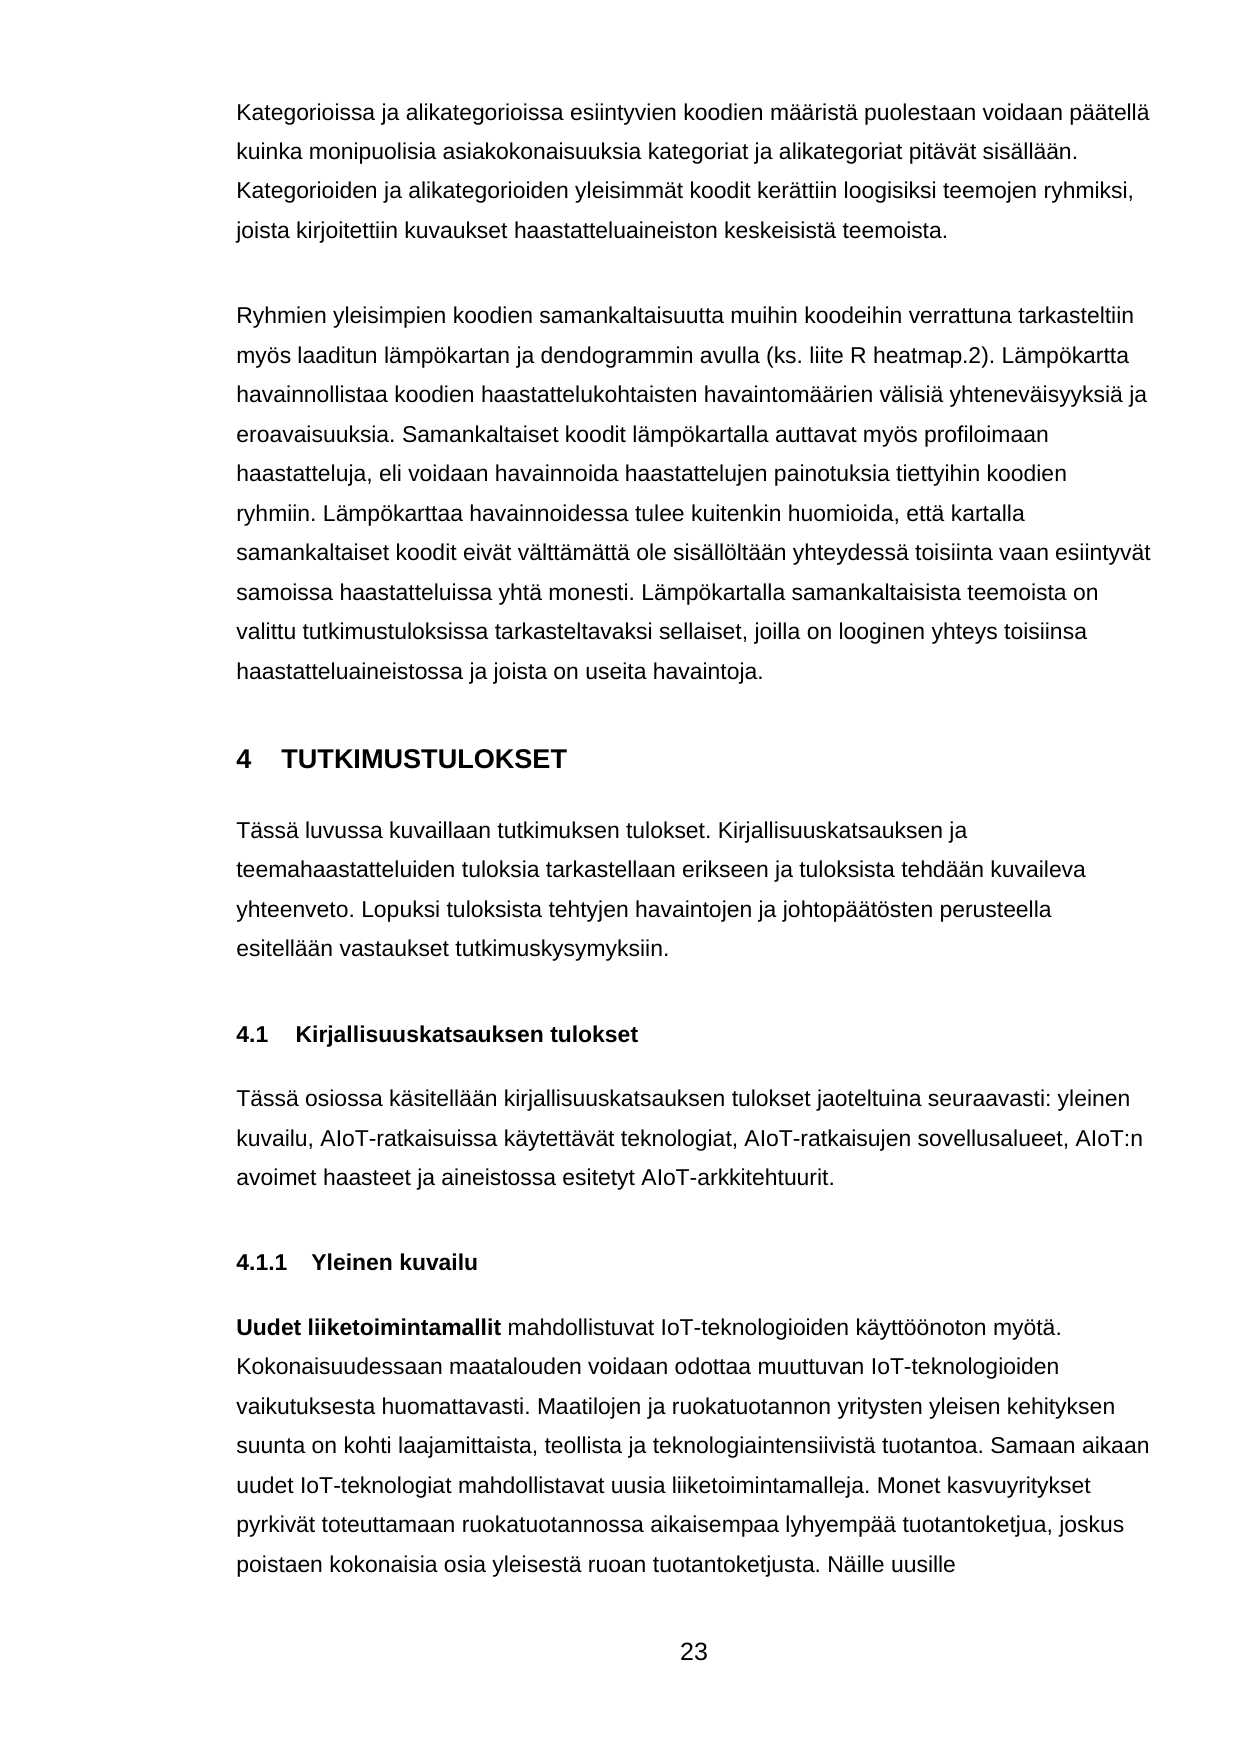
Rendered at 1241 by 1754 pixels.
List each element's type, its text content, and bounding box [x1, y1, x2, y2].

text Tässä osiossa käsitellään kirjallisuuskatsauksen tulokset jaoteltuina seuraavasti: yleinen kuvailu, AIoT-ratkaisuissa käytettävät teknologiat, AIoT-ratkaisujen sovellusalueet, AIoT:n avoimet haasteet ja aineistossa esitetyt AIoT-arkkitehtuurit. [236, 1085, 1152, 1190]
subtitle Yleinen kuvailu [236, 1249, 1152, 1276]
text Kategorioissa ja alikategorioissa esiintyvien koodien määristä puolestaan voidaan päätellä kuinka monipuolisia asiakokonaisuuksia kategoriat ja alikategoriat pitävät sisällään. Kategorioiden ja alikategorioiden yleisimmät koodit kerättiin loogisiksi teemojen ryhmiksi, joista kirjoitettiin kuvaukset haastatteluaineiston keskeisistä teemoista. [236, 98, 1152, 243]
text Ryhmien yleisimpien koodien samankaltaisuutta muihin koodeihin verrattuna tarkasteltiin myös laaditun lämpökartan ja dendogrammin avulla (ks. liite R heatmap.2). Lämpökartta havainnollistaa koodien haastattelukohtaisten havaintomäärien välisiä yhteneväisyyksiä ja eroavaisuuksia. Samankaltaiset koodit lämpökartalla auttavat myös profiloimaan haastatteluja, eli voidaan havainnoida haastattelujen painotuksia tiettyihin koodien ryhmiin. Lämpökarttaa havainnoidessa tulee kuitenkin huomioida, että kartalla samankaltaiset koodit eivät välttämättä ole sisällöltään yhteydessä toisiinta vaan esiintyvät samoissa haastatteluissa yhtä monesti. Lämpökartalla samankaltaisista teemoista on valittu tutkimustuloksissa tarkasteltavaksi sellaiset, joilla on looginen yhteys toisiinsa haastatteluaineistossa ja joista on useita havaintoja. [236, 302, 1152, 684]
subtitle TUTKIMUSTULOKSET [236, 743, 1152, 774]
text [236, 1314, 1152, 1577]
text Tässä luvussa kuvaillaan tutkimuksen tulokset. Kirjallisuuskatsauksen ja teemahaastatteluiden tuloksia tarkastellaan erikseen ja tuloksista tehdään kuvaileva yhteenveto. Lopuksi tuloksista tehtyjen havaintojen ja johtopäätösten perusteella esitellään vastaukset tutkimuskysymyksiin. [236, 817, 1152, 962]
subtitle Kirjallisuuskatsauksen tulokset [236, 1021, 1152, 1047]
